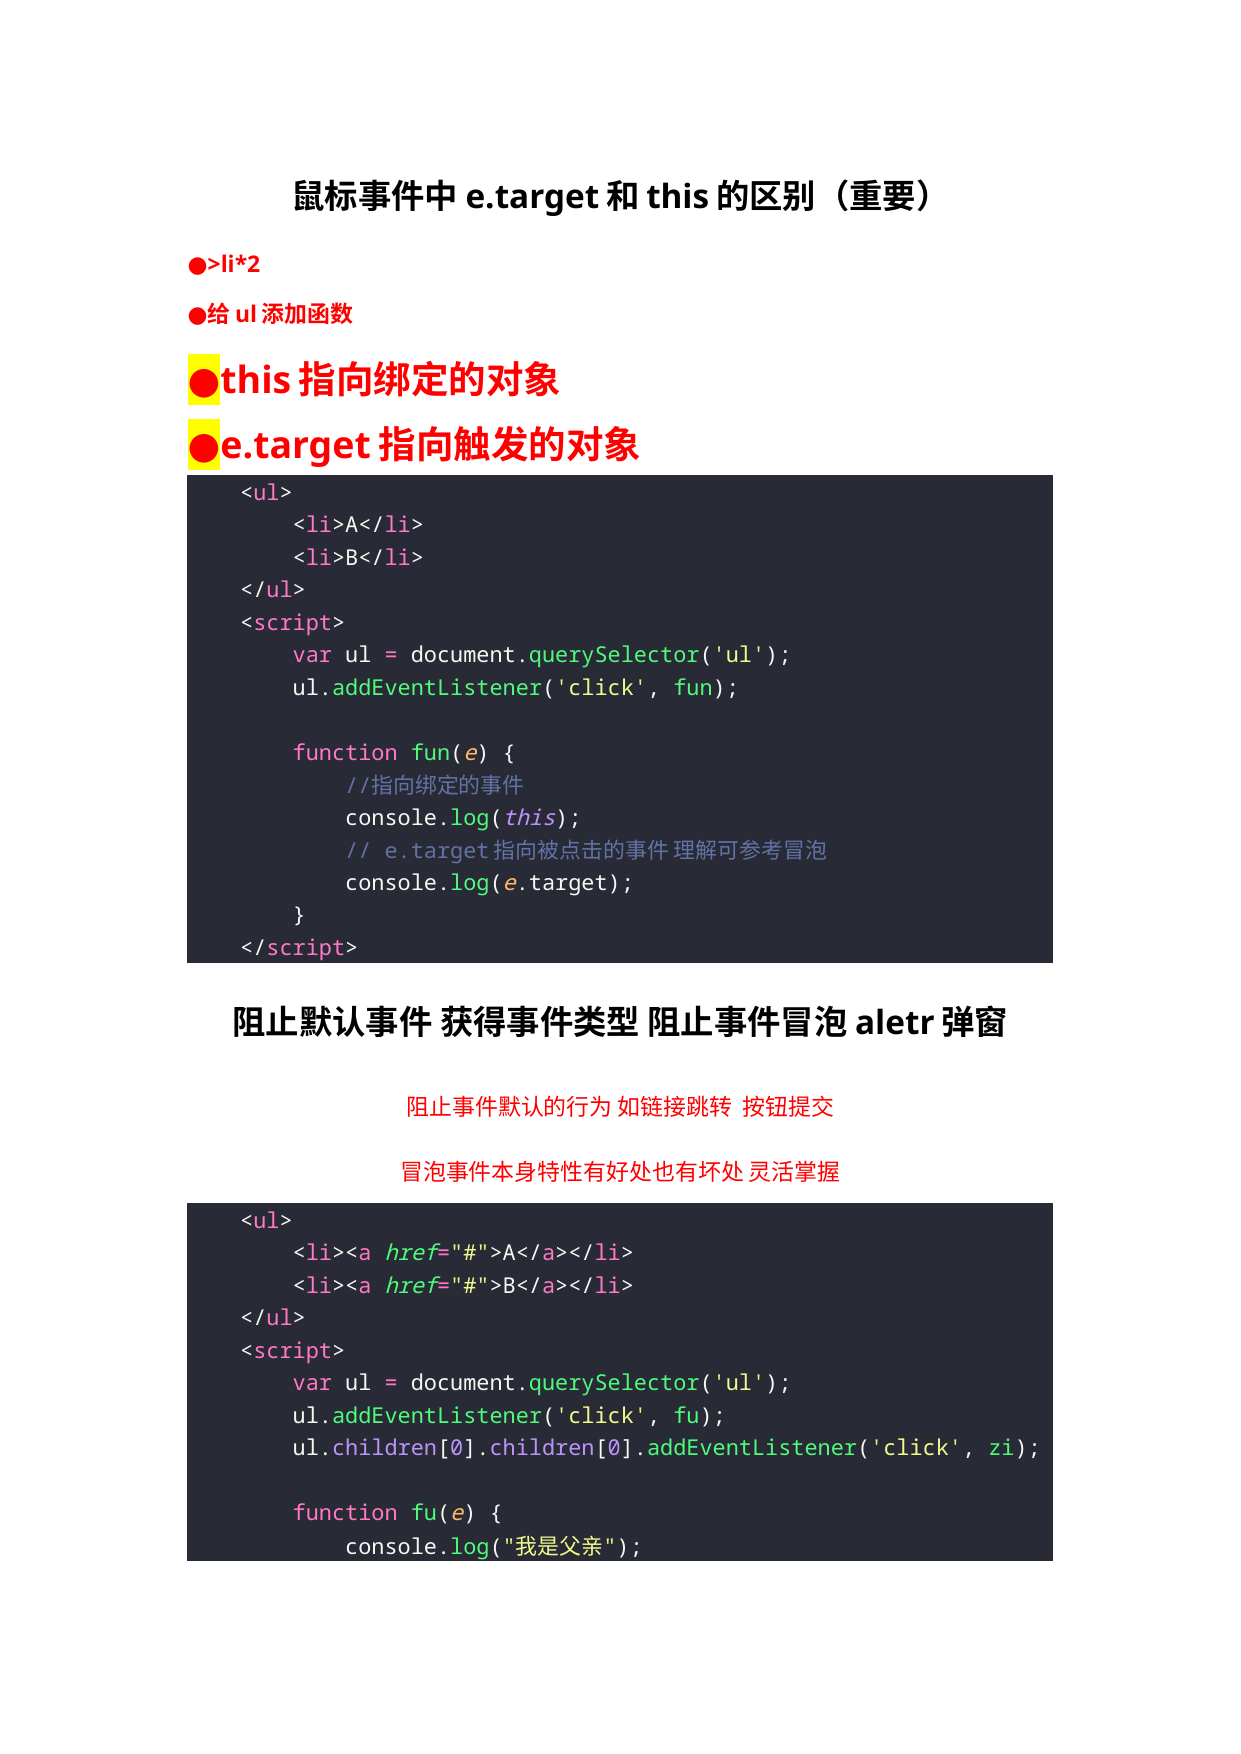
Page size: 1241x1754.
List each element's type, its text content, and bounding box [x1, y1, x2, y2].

text function fun(e) { [187, 735, 1053, 768]
text 阻止事件默认的行为 如链接跳转 按钮提交 [187, 1073, 1053, 1138]
text // e.target指向被点击的事件 理解可参考冒泡 [187, 833, 1053, 865]
subtitle 鼠标事件中 e.target和this的区别（重要） [187, 162, 1053, 227]
text </script> [187, 930, 1053, 963]
text console.log(this); [187, 800, 1053, 833]
text </ul> [187, 573, 1053, 605]
text ●>li*2 [187, 248, 1053, 280]
text <script> [187, 605, 1053, 638]
text ul.addEventListener('click', fun); [187, 670, 1053, 703]
text 冒泡事件本身特性有好处也有坏处 灵活掌握 [187, 1138, 1053, 1203]
text <li>A</li> [187, 508, 1053, 540]
text console.log(e.target); [187, 865, 1053, 898]
text ●e.target指向触发的对象 [187, 410, 1053, 475]
text ul.children[0].children[0].addEventListener('click', zi); [187, 1431, 1053, 1463]
text ●给ul添加函数 [187, 280, 1053, 345]
text //指向绑定的事件 [187, 768, 1053, 800]
text </ul> [187, 1301, 1053, 1333]
text var ul = document.querySelector('ul'); [187, 638, 1053, 670]
text <li><a href="#">A</a></li> [187, 1236, 1053, 1268]
text ul.addEventListener('click', fu); [187, 1398, 1053, 1431]
subtitle 阻止默认事件 获得事件类型 阻止事件冒泡 aletr弹窗 [187, 988, 1053, 1053]
text <li>B</li> [187, 540, 1053, 573]
text <li><a href="#">B</a></li> [187, 1268, 1053, 1301]
text <ul> [187, 1203, 1053, 1236]
text <script> [187, 1333, 1053, 1366]
text var ul = document.querySelector('ul'); [187, 1366, 1053, 1398]
text console.log("我是父亲"); [187, 1528, 1053, 1561]
text <ul> [187, 475, 1053, 508]
text function fu(e) { [187, 1496, 1053, 1528]
text } [187, 898, 1053, 930]
text ●this指向绑定的对象 [187, 345, 1053, 410]
